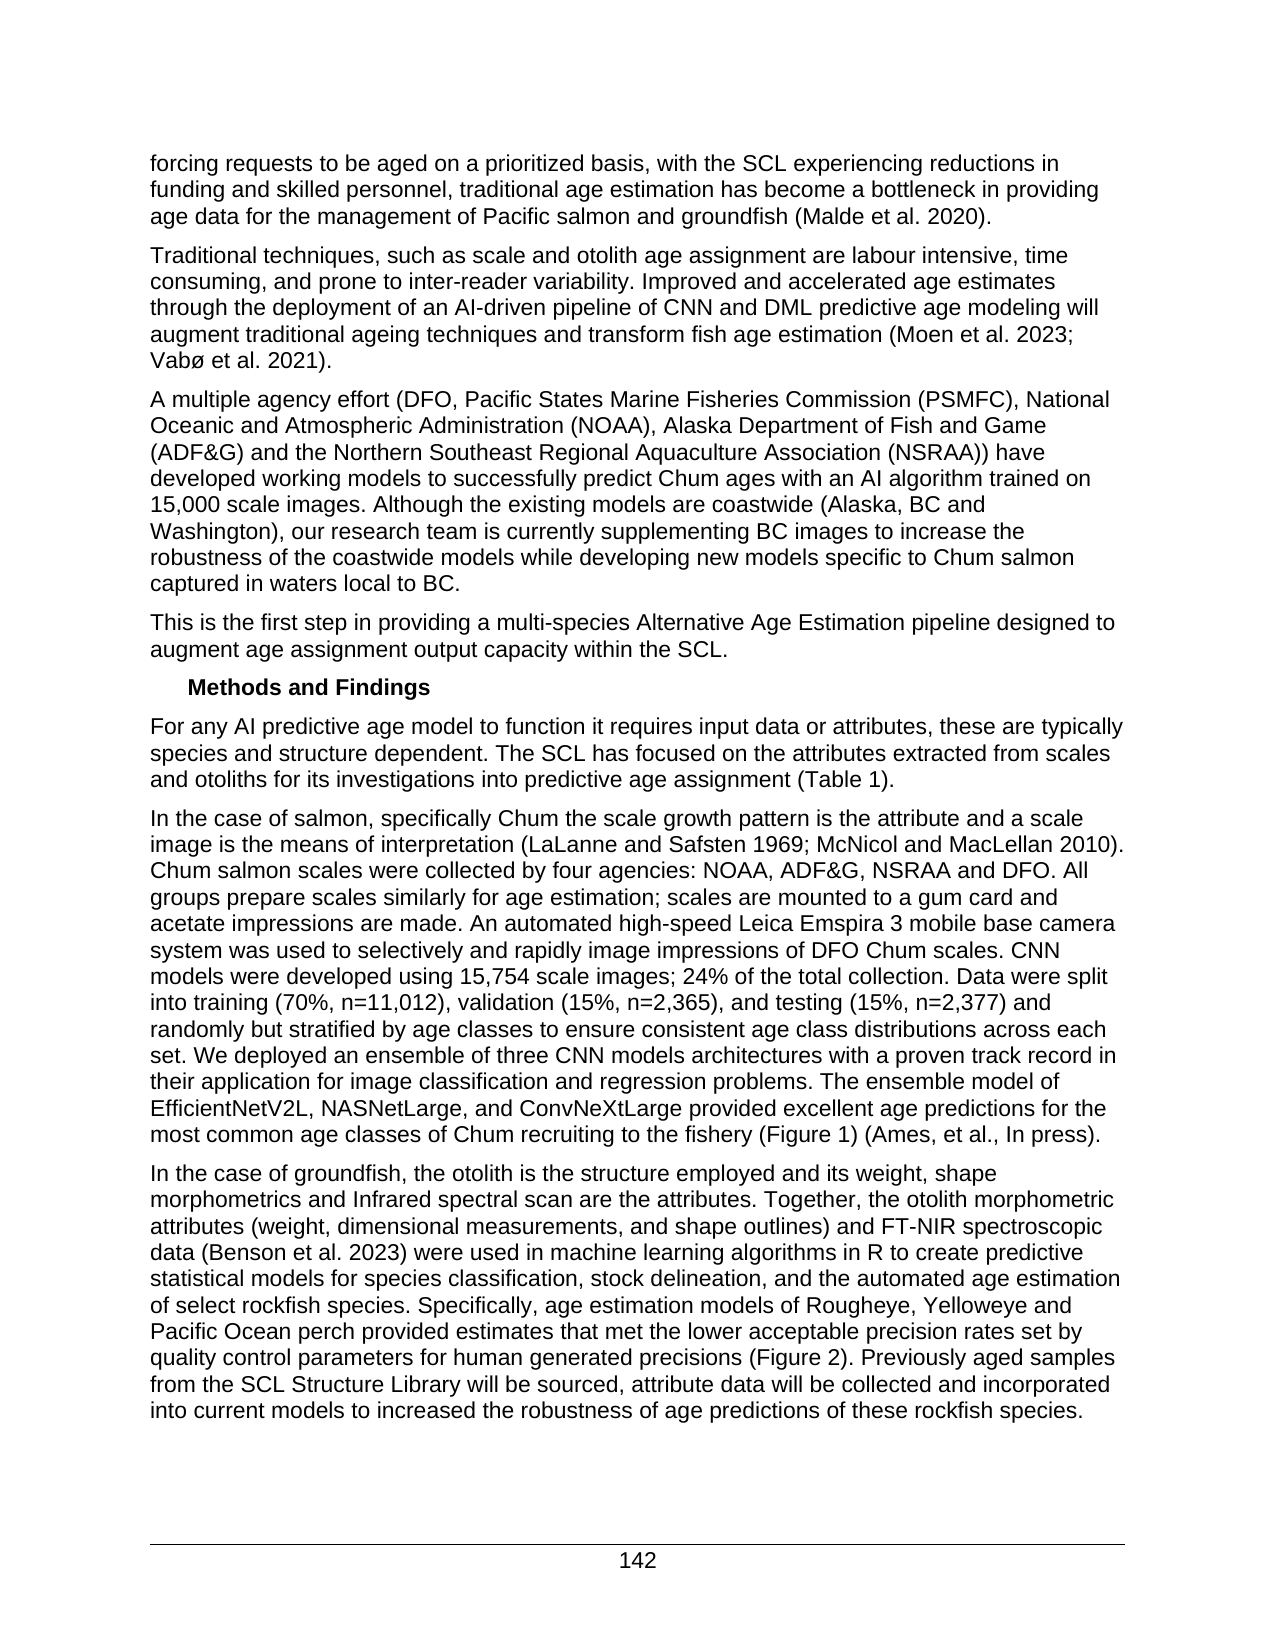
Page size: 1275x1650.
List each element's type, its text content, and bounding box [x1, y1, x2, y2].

text In the case of groundfish, the otolith is the structure employed and its weight, shape morphometrics and Infrared spectral scan are the attributes. Together, the otolith morphometric attributes (weight, dimensional measurements, and shape outlines) and FT-NIR spectroscopic data (Benson et al. 2023) were used in machine learning algorithms in R to create predictive statistical models for species classification, stock delineation, and the automated age estimation of select rockfish species. Specifically, age estimation models of Rougheye, Yelloweye and Pacific Ocean perch provided estimates that met the lower acceptable precision rates set by quality control parameters for human generated precisions (Figure 2). Previously aged samples from the SCL Structure Library will be sourced, attribute data will be collected and incorporated into current models to increased the robustness of age predictions of these rockfish species. [150, 1160, 1125, 1423]
text In the case of salmon, specifically Chum the scale growth pattern is the attribute and a scale image is the means of interpretation (LaLanne and Safsten 1969; McNicol and MacLellan 2010). Chum salmon scales were collected by four agencies: NOAA, ADF&G, NSRAA and DFO. All groups prepare scales similarly for age estimation; scales are mounted to a gum card and acetate impressions are made. An automated high-speed Leica Emspira 3 mobile base camera system was used to selectively and rapidly image impressions of DFO Chum scales. CNN models were developed using 15,754 scale images; 24% of the total collection. Data were split into training (70%, n=11,012), validation (15%, n=2,365), and testing (15%, n=2,377) and randomly but stratified by age classes to ensure consistent age class distributions across each set. We deployed an ensemble of three CNN models architectures with a proven track record in their application for image classification and regression problems. The ensemble model of EfficientNetV2L, NASNetLarge, and ConvNeXtLarge provided excellent age predictions for the most common age classes of Chum recruiting to the fishery (Figure 1) (Ames, et al., In press). [150, 805, 1125, 1147]
text This is the first step in providing a multi-species Alternative Age Estimation pipeline designed to augment age assignment output capacity within the SCL. [150, 609, 1125, 662]
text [150, 150, 1125, 229]
text Traditional techniques, such as scale and otolith age assignment are labour intensive, time consuming, and prone to inter-reader variability. Improved and accelerated age estimates through the deployment of an AI-driven pipeline of CNN and DML predictive age modeling will augment traditional ageing techniques and transform fish age estimation (Moen et al. 2023; Vabø et al. 2021). [150, 242, 1125, 373]
text A multiple agency effort (DFO, Pacific States Marine Fisheries Commission (PSMFC), National Oceanic and Atmospheric Administration (NOAA), Alaska Department of Fish and Game (ADF&G) and the Northern Southeast Regional Aquaculture Association (NSRAA)) have developed working models to successfully predict Chum ages with an AI algorithm trained on 15,000 scale images. Although the existing models are coastwide (Alaska, BC and Washington), our research team is currently supplementing BC images to increase the robustness of the coastwide models while developing new models specific to Chum salmon captured in waters local to BC. [150, 386, 1125, 597]
text For any AI predictive age model to function it requires input data or attributes, these are typically species and structure dependent. The SCL has focused on the attributes extracted from scales and otoliths for its investigations into predictive age assignment (Table 1). [150, 713, 1125, 792]
subtitle Methods and Findings [187, 674, 1125, 701]
